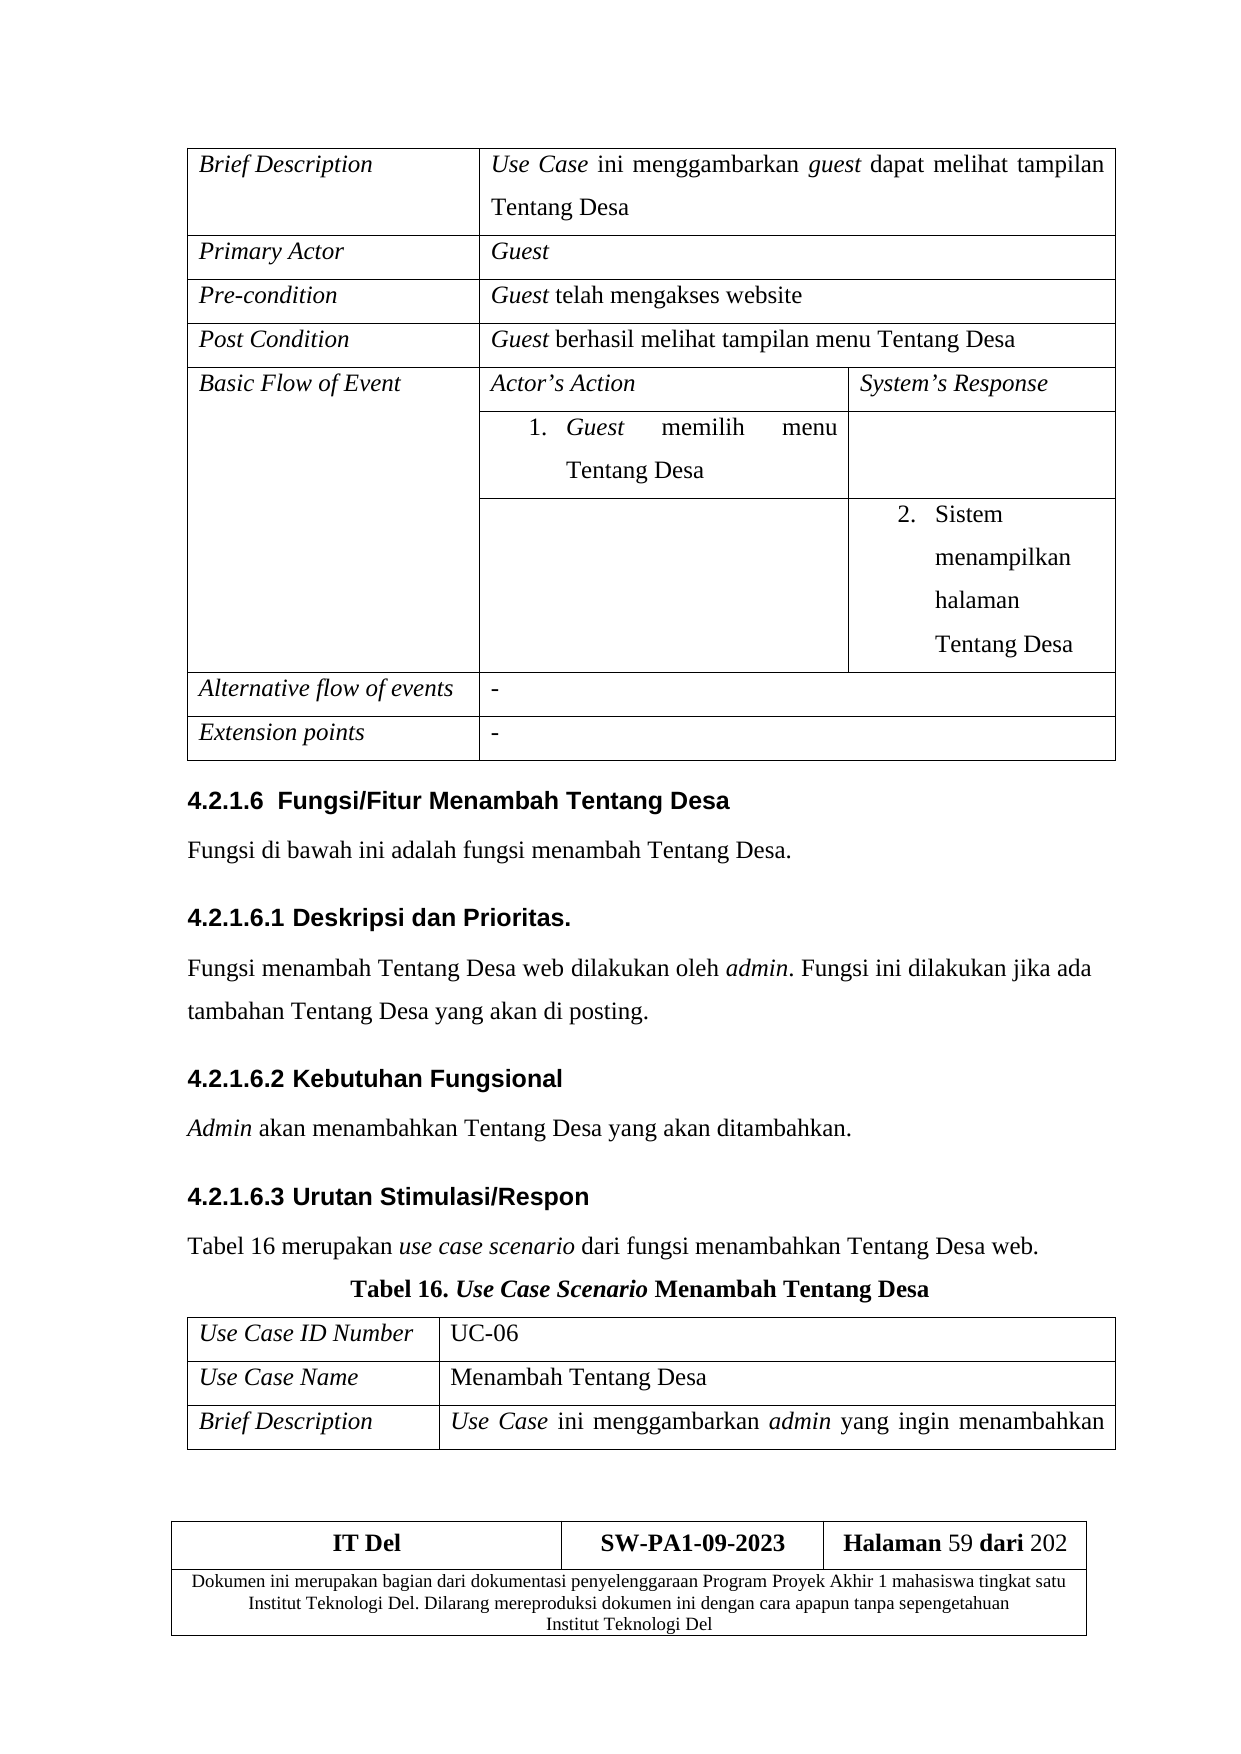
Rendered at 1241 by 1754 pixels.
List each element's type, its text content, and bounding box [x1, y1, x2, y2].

table_cell Actor’s Action [480, 368, 848, 411]
table_cell Primary Actor [188, 236, 479, 279]
table_cell Sistem menampilkan halaman Tentang Desa [849, 499, 1115, 672]
table_cell Pre-condition [188, 280, 479, 323]
text Tabel 16. Use Case Scenario Menambah Tentang Desa [187, 1274, 1092, 1303]
table_cell Extension points [188, 717, 479, 760]
subtitle Fungsi/Fitur Menambah Tentang Desa [187, 786, 1092, 815]
text Tabel 16 merupakan use case scenario dari fungsi menambahkan Tentang Desa web. [187, 1231, 1092, 1260]
table_cell Basic Flow of Event [188, 368, 479, 672]
table_cell Use Case Name [188, 1362, 439, 1405]
table_cell Guest telah mengakses website [480, 280, 1115, 323]
table_header UC-06 [440, 1318, 1115, 1361]
table_cell Guest memilih menu Tentang Desa [480, 412, 848, 498]
text Fungsi menambah Tentang Desa web dilakukan oleh admin. Fungsi ini dilakukan jika ada tambahan Tentang Desa yang akan di posting. [187, 953, 1092, 1025]
subtitle Deskripsi dan Prioritas. [187, 903, 1092, 932]
table_cell Alternative flow of events [188, 673, 479, 716]
table_cell [480, 673, 1115, 716]
table_cell Post Condition [188, 324, 479, 367]
table_header Use Case ID Number [188, 1318, 439, 1361]
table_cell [440, 1406, 1115, 1449]
table_cell Brief Description [188, 149, 479, 235]
text Admin akan menambahkan Tentang Desa yang akan ditambahkan. [187, 1113, 1092, 1142]
subtitle Kebutuhan Fungsional [187, 1064, 1092, 1093]
table_cell Use Case ini menggambarkan guest dapat melihat tampilan Tentang Desa [480, 149, 1115, 235]
table_cell Guest berhasil melihat tampilan menu Tentang Desa [480, 324, 1115, 367]
table_cell Guest [480, 236, 1115, 279]
table_cell [480, 499, 848, 672]
subtitle Urutan Stimulasi/Respon [187, 1182, 1092, 1210]
table_cell Brief Description [188, 1406, 439, 1449]
table_cell [480, 717, 1115, 760]
table_cell [849, 412, 1115, 498]
table_cell Menambah Tentang Desa [440, 1362, 1115, 1405]
text Fungsi di bawah ini adalah fungsi menambah Tentang Desa. [187, 835, 1092, 864]
table_cell System’s Response [849, 368, 1115, 411]
